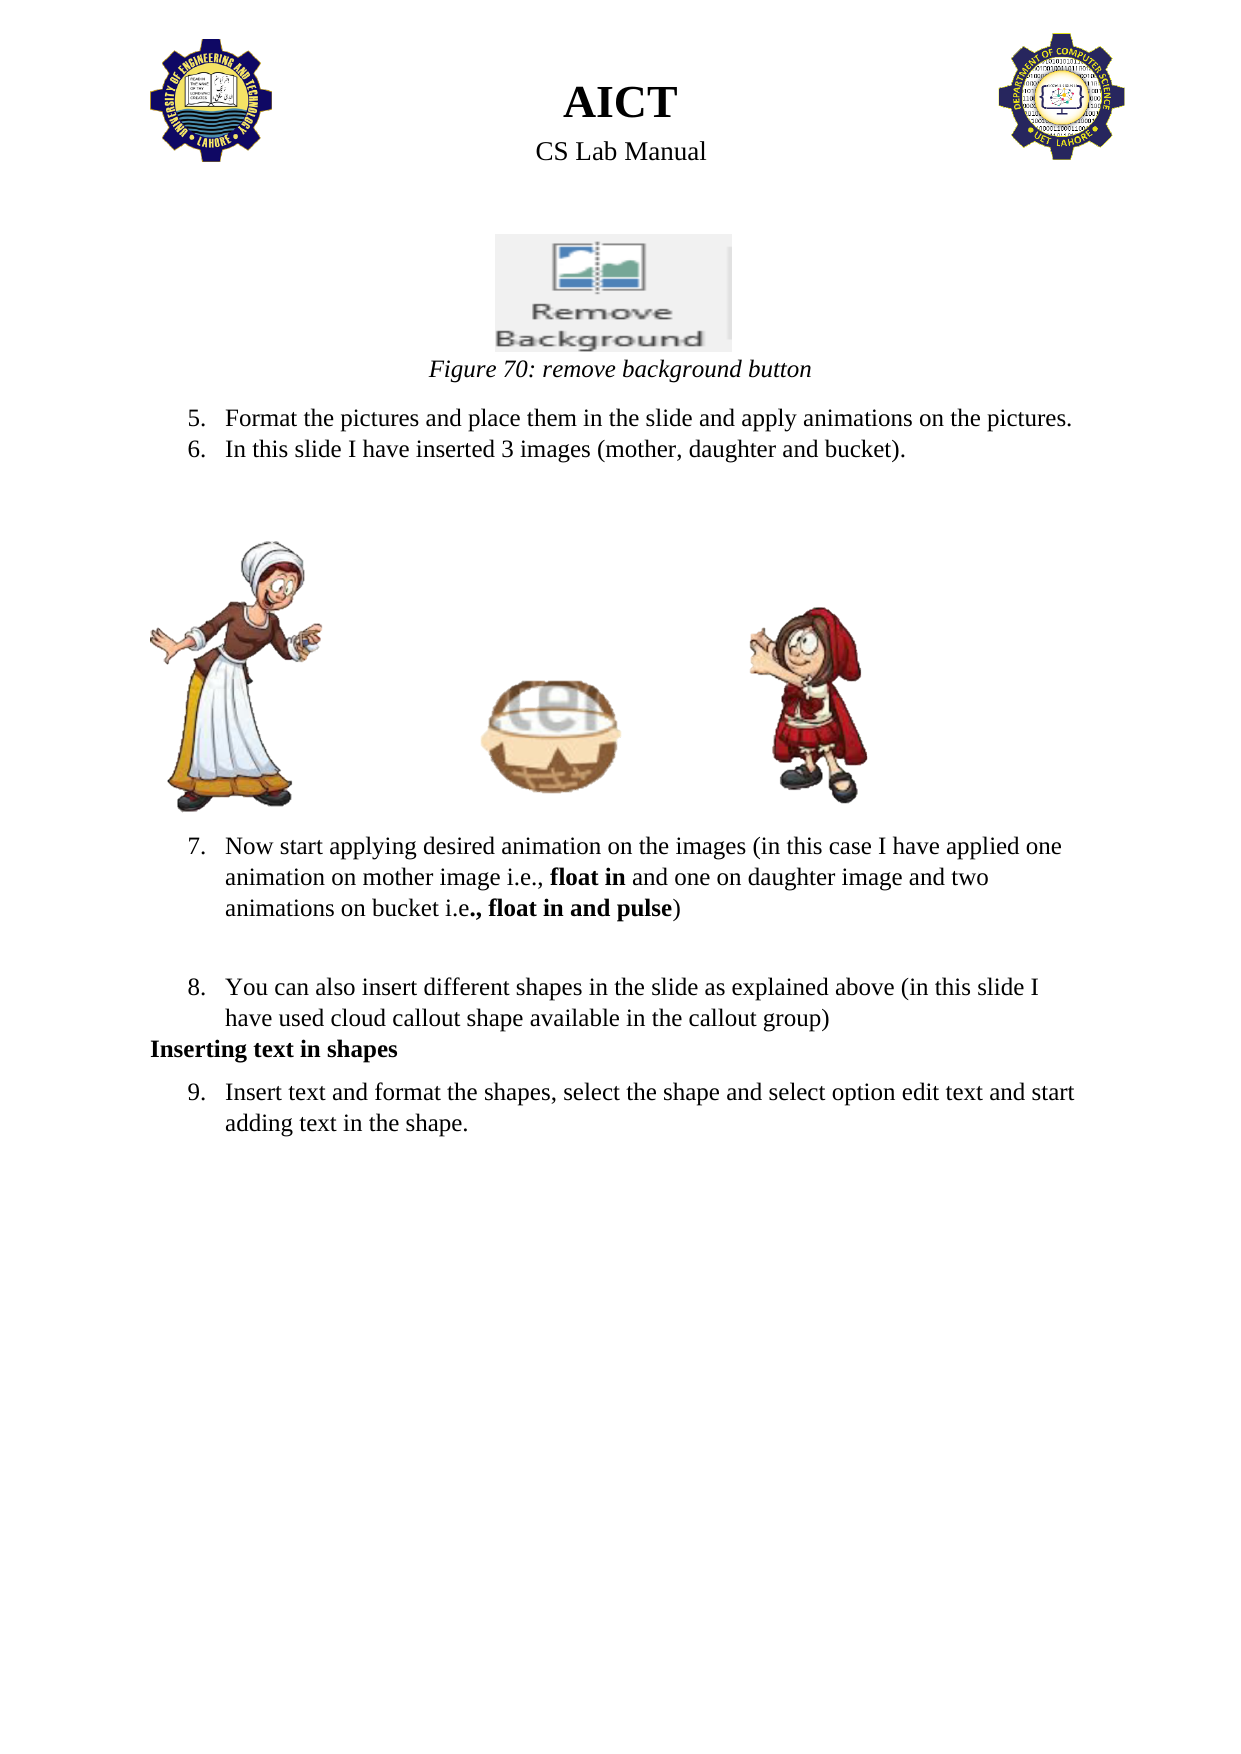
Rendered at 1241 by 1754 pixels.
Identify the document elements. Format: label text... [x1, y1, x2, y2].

list In this slide I have inserted 3 images (mother, daughter and bucket). [187, 434, 1090, 463]
picture [495, 234, 732, 352]
picture [150, 39, 272, 162]
list Now start applying desired animation on the images (in this case I have applied one animation on mother image i.e., float in and one on daughter image and two animations on bucket i.e., float in and pulse) [187, 831, 1090, 922]
list You can also insert different shapes in the slide as explained above (in this slide I have used cloud callout shape available in the callout group) [187, 972, 1090, 1032]
picture [736, 473, 868, 813]
list Insert text and format the shapes, select the shape and select option edit text and start adding text in the shape. [187, 1077, 1090, 1137]
text Figure 70: remove background button [150, 354, 1090, 382]
picture [150, 540, 656, 813]
text Inserting text in shapes [150, 1034, 1090, 1063]
list Format the pictures and place them in the slide and apply animations on the pictures. [187, 403, 1090, 432]
picture [998, 33, 1125, 160]
